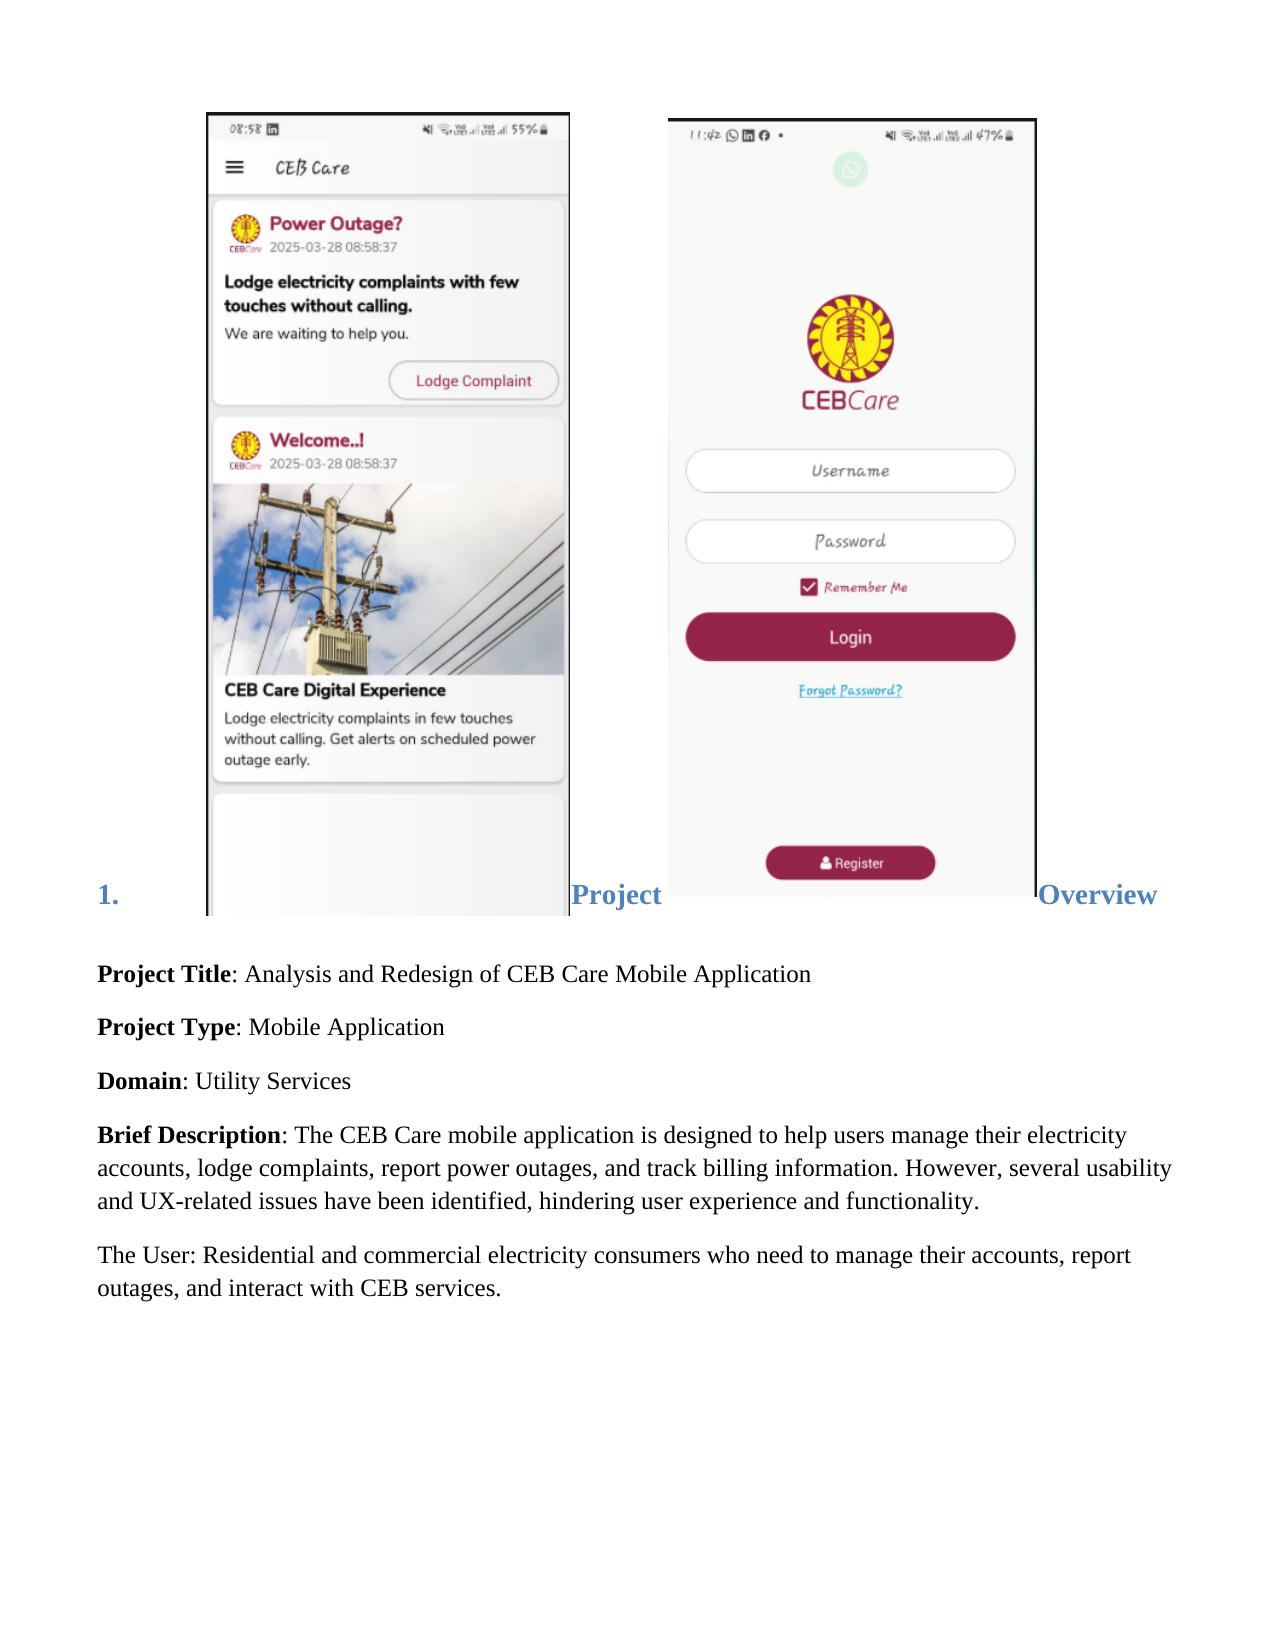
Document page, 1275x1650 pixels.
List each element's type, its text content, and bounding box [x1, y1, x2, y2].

text Brief Description: The CEB Care mobile application is designed to help users manage their electricity accounts, lodge complaints, report power outages, and track billing information. However, several usability and UX-related issues have been identified, hindering user experience and functionality. [97, 1120, 1178, 1215]
text Project Type: Mobile Application [97, 1012, 1178, 1041]
text The User: Residential and commercial electricity consumers who need to manage their accounts, report outages, and interact with CEB services. [97, 1240, 1178, 1302]
text Domain: Utility Services [97, 1066, 1178, 1095]
picture [668, 118, 1037, 897]
subtitle 1. Project Overview [97, 877, 206, 910]
text Project Title: Analysis and Redesign of CEB Care Mobile Application [97, 959, 1178, 987]
subtitle 1. Project Overview [570, 877, 1178, 910]
picture [206, 112, 570, 916]
